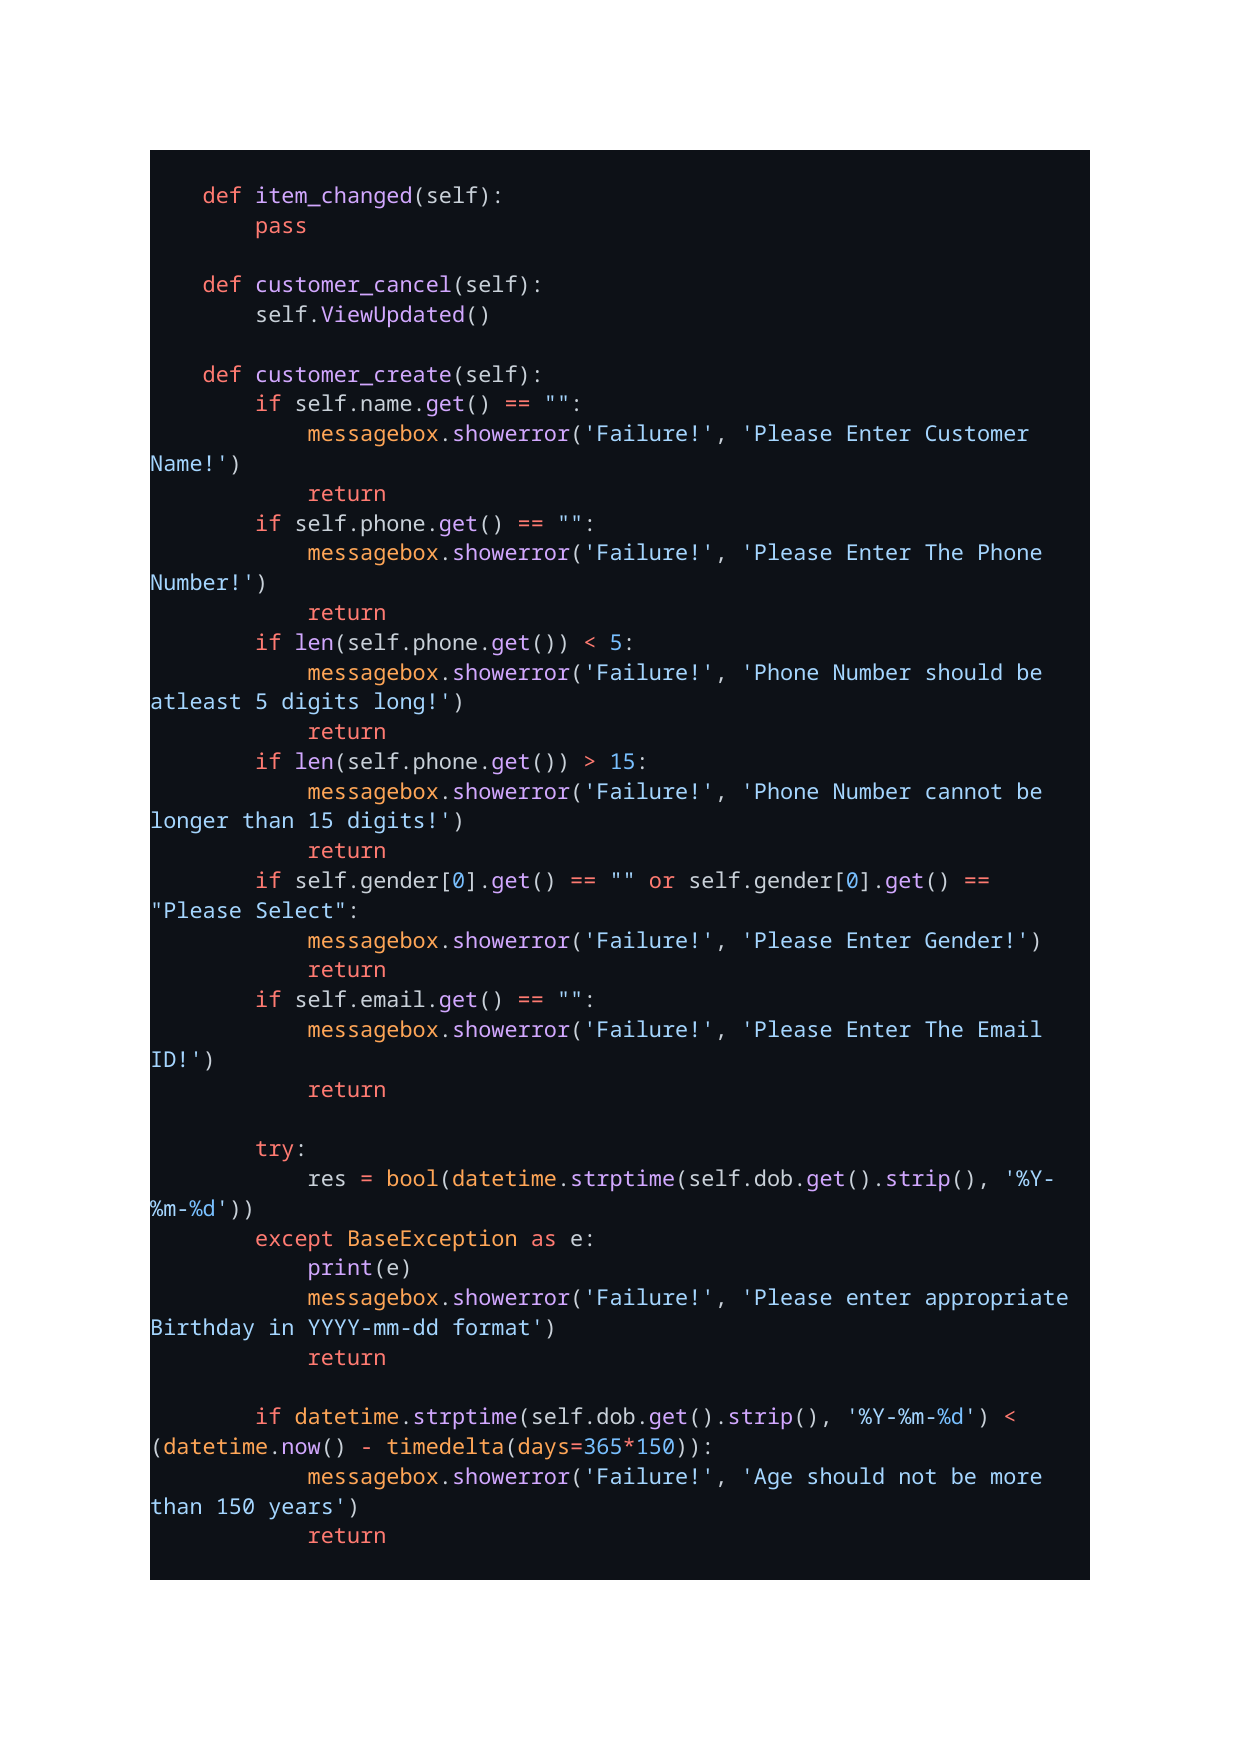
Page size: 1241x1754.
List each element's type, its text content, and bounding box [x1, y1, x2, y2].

text if len(self.phone.get()) < 5: [150, 627, 1090, 656]
text if self.phone.get() == "": [150, 507, 1090, 537]
text return [150, 478, 1090, 507]
text return [150, 597, 1090, 627]
text if self.name.get() == "": [150, 388, 1090, 418]
text res = bool(datetime.strptime(self.dob.get().strip(), '%Y-%m-%d')) [150, 1163, 1090, 1222]
text if len(self.phone.get()) > 15: [150, 746, 1090, 776]
text def customer_cancel(self): [150, 269, 1090, 299]
text messagebox.showerror('Failure!', 'Phone Number should be atleast 5 digits long!') [150, 656, 1090, 716]
text messagebox.showerror('Failure!', 'Age should not be more than 150 years') [150, 1461, 1090, 1520]
text if self.gender[0].get() == "" or self.gender[0].get() == "Please Select": [150, 865, 1090, 924]
text messagebox.showerror('Failure!', 'Please Enter Gender!') [150, 924, 1090, 954]
text def item_changed(self): [150, 180, 1090, 209]
text if self.email.get() == "": [150, 984, 1090, 1014]
text return [150, 1342, 1090, 1371]
text pass [150, 209, 1090, 239]
text return [150, 954, 1090, 984]
text except BaseException as e: [150, 1222, 1090, 1252]
text messagebox.showerror('Failure!', 'Please enter appropriate Birthday in YYYY-mm-dd format') [150, 1282, 1090, 1342]
text messagebox.showerror('Failure!', 'Please Enter The Email ID!') [150, 1014, 1090, 1073]
text return [150, 716, 1090, 746]
text return [150, 835, 1090, 865]
text self.ViewUpdated() [150, 299, 1090, 329]
text return [150, 1520, 1090, 1550]
text messagebox.showerror('Failure!', 'Please Enter Customer Name!') [150, 418, 1090, 478]
text return [150, 1073, 1090, 1103]
text messagebox.showerror('Failure!', 'Please Enter The Phone Number!') [150, 537, 1090, 597]
text try: [150, 1133, 1090, 1163]
text messagebox.showerror('Failure!', 'Phone Number cannot be longer than 15 digits!') [150, 776, 1090, 835]
text def customer_create(self): [150, 358, 1090, 388]
text print(e) [150, 1252, 1090, 1282]
text if datetime.strptime(self.dob.get().strip(), '%Y-%m-%d') < (datetime.now() - timedelta(days=365*150)): [150, 1401, 1090, 1461]
